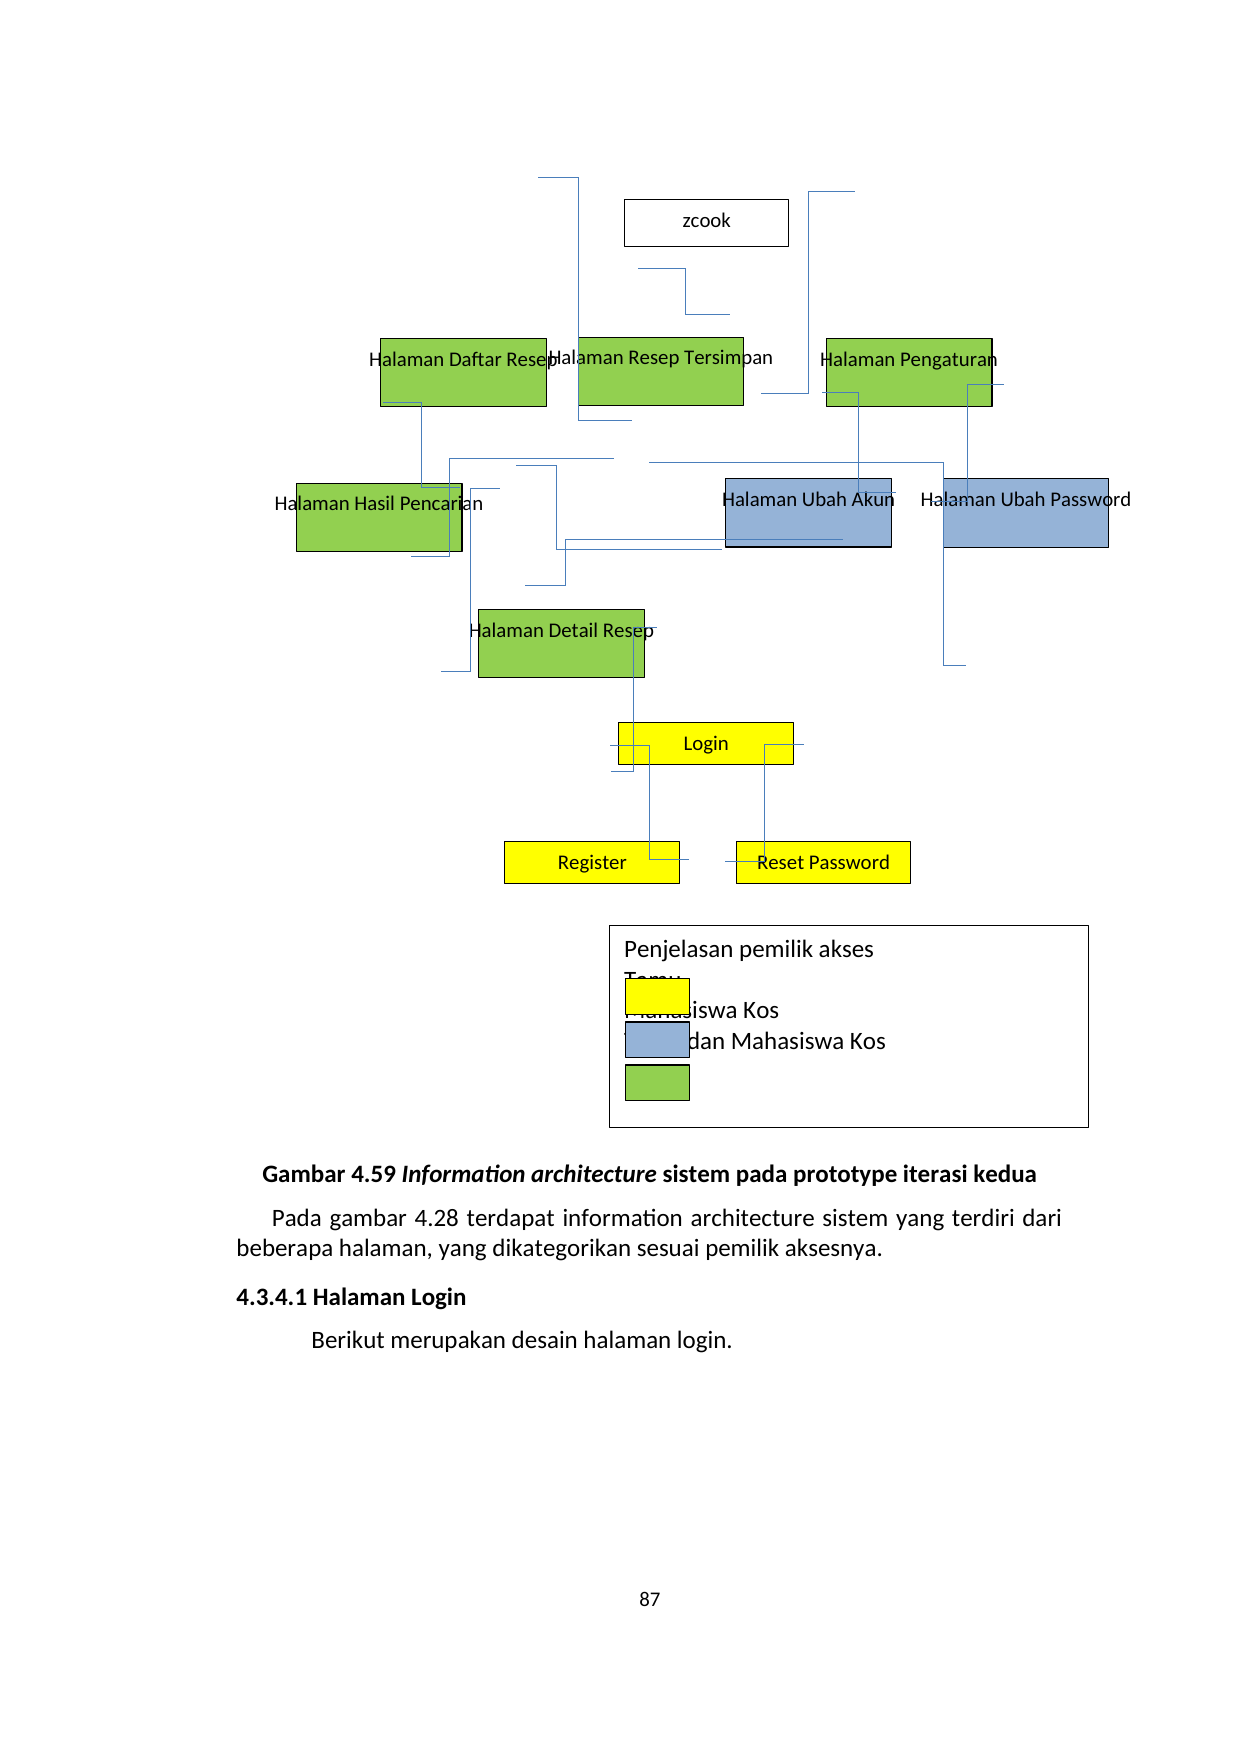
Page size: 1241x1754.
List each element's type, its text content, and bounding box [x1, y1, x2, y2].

subtitle Halaman Login [236, 1281, 1063, 1312]
text Pada gambar 4.28 terdapat information architecture sistem yang terdiri dari beberapa halaman, yang dikategorikan sesuai pemilik aksesnya. [236, 1202, 1063, 1263]
text Berikut merupakan desain halaman login. [236, 1324, 1063, 1355]
